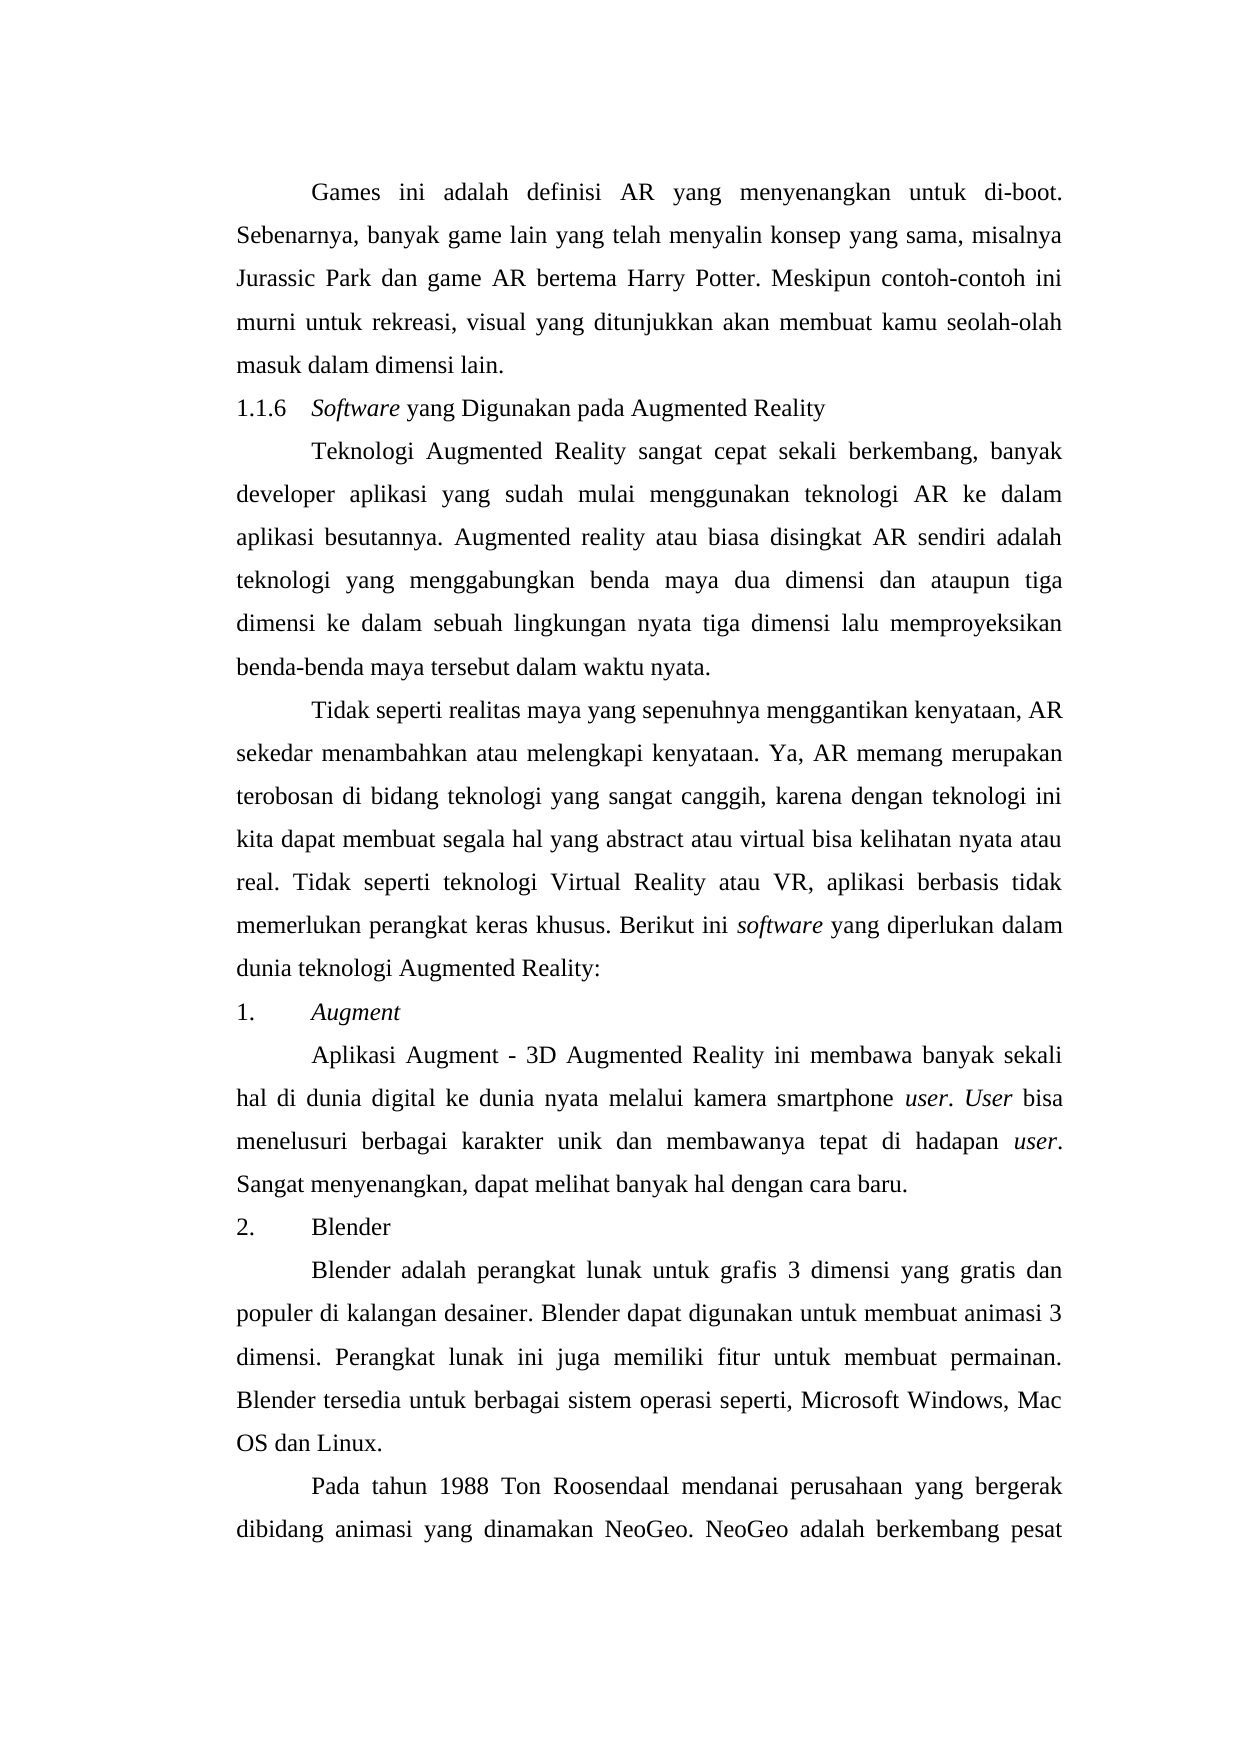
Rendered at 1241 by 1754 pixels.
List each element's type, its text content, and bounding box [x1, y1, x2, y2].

list Software yang Digunakan pada Augmented Reality [236, 393, 1063, 422]
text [236, 1471, 1063, 1543]
text Blender adalah perangkat lunak untuk grafis 3 dimensi yang gratis dan populer di kalangan desainer. Blender dapat digunakan untuk membuat animasi 3 dimensi. Perangkat lunak ini juga memiliki fitur untuk membuat permainan. Blender tersedia untuk berbagai sistem operasi seperti, Microsoft Windows, Mac OS dan Linux. [236, 1255, 1063, 1457]
text Aplikasi Augment - 3D Augmented Reality ini membawa banyak sekali hal di dunia digital ke dunia nyata melalui kamera smartphone user. User bisa menelusuri berbagai karakter unik dan membawanya tepat di hadapan user. Sangat menyenangkan, dapat melihat banyak hal dengan cara baru. [236, 1040, 1063, 1198]
text Teknologi Augmented Reality sangat cepat sekali berkembang, banyak developer aplikasi yang sudah mulai menggunakan teknologi AR ke dalam aplikasi besutannya. Augmented reality atau biasa disingkat AR sendiri adalah teknologi yang menggabungkan benda maya dua dimensi dan ataupun tiga dimensi ke dalam sebuah lingkungan nyata tiga dimensi lalu memproyeksikan benda-benda maya tersebut dalam waktu nyata. [236, 436, 1063, 680]
list Augment [236, 997, 1063, 1025]
list Blender [236, 1212, 1063, 1241]
text Tidak seperti realitas maya yang sepenuhnya menggantikan kenyataan, AR sekedar menambahkan atau melengkapi kenyataan. Ya, AR memang merupakan terobosan di bidang teknologi yang sangat canggih, karena dengan teknologi ini kita dapat membuat segala hal yang abstract atau virtual bisa kelihatan nyata atau real. Tidak seperti teknologi Virtual Reality atau VR, aplikasi berbasis tidak memerlukan perangkat keras khusus. Berikut ini software yang diperlukan dalam dunia teknologi Augmented Reality: [236, 695, 1063, 982]
text Games ini adalah definisi AR yang menyenangkan untuk di-boot. Sebenarnya, banyak game lain yang telah menyalin konsep yang sama, misalnya Jurassic Park dan game AR bertema Harry Potter. Meskipun contoh-contoh ini murni untuk rekreasi, visual yang ditunjukkan akan membuat kamu seolah-olah masuk dalam dimensi lain. [236, 177, 1063, 378]
